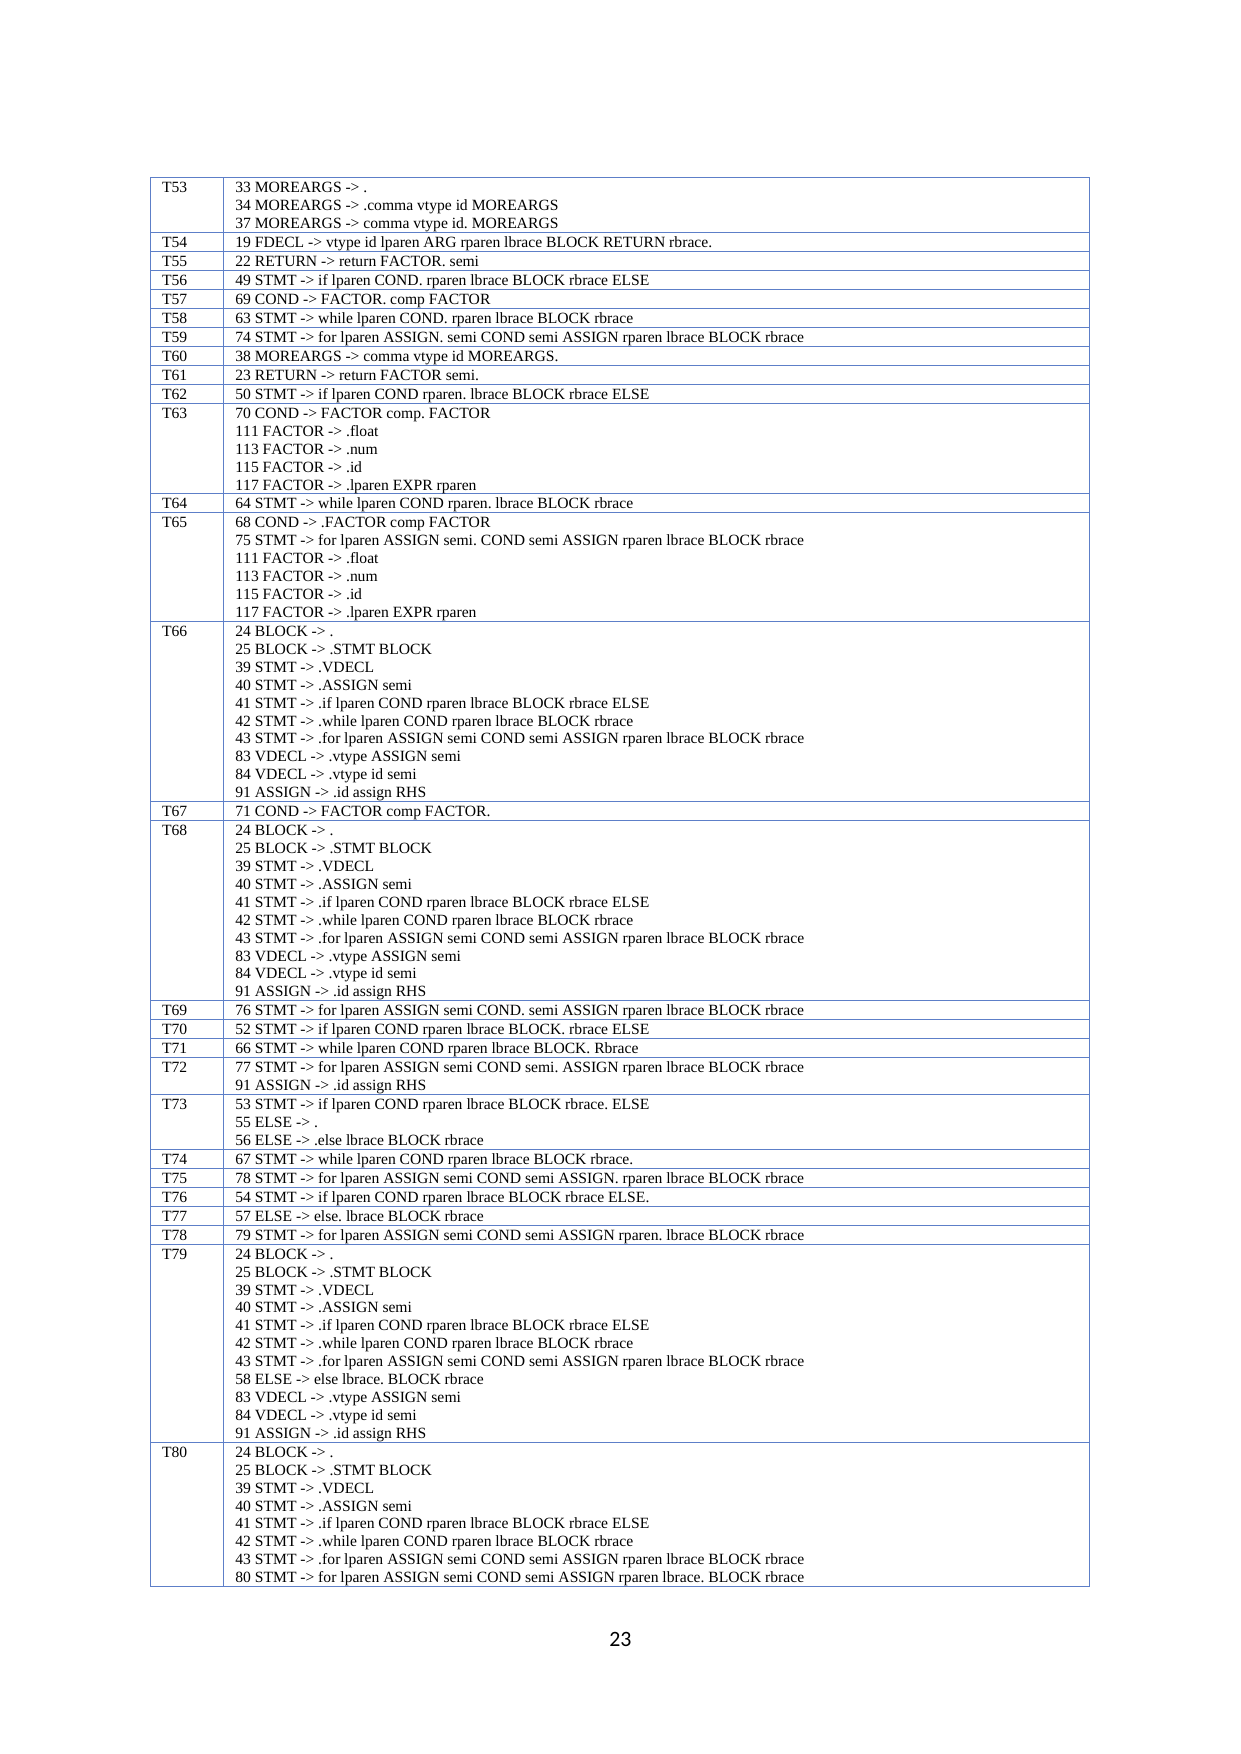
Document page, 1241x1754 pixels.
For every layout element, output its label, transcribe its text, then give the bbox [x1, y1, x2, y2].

table_cell T66 [151, 622, 223, 801]
table_cell 23 RETURN -> return FACTOR semi. [224, 366, 1089, 384]
table_cell 57 ELSE -> else. lbrace BLOCK rbrace [224, 1207, 1089, 1224]
table_cell T67 [151, 802, 223, 820]
table_cell T69 [151, 1001, 223, 1019]
table_cell T60 [151, 347, 223, 365]
table_cell T63 [151, 404, 223, 493]
table_cell T54 [151, 233, 223, 251]
table_cell 24 BLOCK -> . 25 BLOCK -> .STMT BLOCK 39 STMT -> .VDECL 40 STMT -> .ASSIGN semi 41 STMT -> .if lparen COND rparen lbrace BLOCK rbrace ELSE 42 STMT -> .while lparen COND rparen lbrace BLOCK rbrace 43 STMT -> .for lparen ASSIGN semi COND semi ASSIGN rparen lbrace BLOCK rbrace 83 VDECL -> .vtype ASSIGN semi 84 VDECL -> .vtype id semi 91 ASSIGN -> .id assign RHS [224, 622, 1089, 801]
table_cell 49 STMT -> if lparen COND. rparen lbrace BLOCK rbrace ELSE [224, 271, 1089, 289]
table_cell 70 COND -> FACTOR comp. FACTOR 111 FACTOR -> .float 113 FACTOR -> .num 115 FACTOR -> .id 117 FACTOR -> .lparen EXPR rparen [224, 404, 1089, 493]
table_cell 33 MOREARGS -> . 34 MOREARGS -> .comma vtype id MOREARGS 37 MOREARGS -> comma vtype id. MOREARGS [224, 178, 1089, 232]
table_cell 77 STMT -> for lparen ASSIGN semi COND semi. ASSIGN rparen lbrace BLOCK rbrace 91 ASSIGN -> .id assign RHS [224, 1058, 1089, 1094]
table_cell T74 [151, 1150, 223, 1168]
table_cell 66 STMT -> while lparen COND rparen lbrace BLOCK. Rbrace [224, 1039, 1089, 1057]
table_cell T78 [151, 1226, 223, 1243]
table_cell 24 BLOCK -> . 25 BLOCK -> .STMT BLOCK 39 STMT -> .VDECL 40 STMT -> .ASSIGN semi 41 STMT -> .if lparen COND rparen lbrace BLOCK rbrace ELSE 42 STMT -> .while lparen COND rparen lbrace BLOCK rbrace 43 STMT -> .for lparen ASSIGN semi COND semi ASSIGN rparen lbrace BLOCK rbrace 58 ELSE -> else lbrace. BLOCK rbrace 83 VDECL -> .vtype ASSIGN semi 84 VDECL -> .vtype id semi 91 ASSIGN -> .id assign RHS [224, 1245, 1089, 1442]
table_cell T71 [151, 1039, 223, 1057]
table_cell 67 STMT -> while lparen COND rparen lbrace BLOCK rbrace. [224, 1150, 1089, 1168]
table_cell T62 [151, 385, 223, 403]
table_cell 53 STMT -> if lparen COND rparen lbrace BLOCK rbrace. ELSE 55 ELSE -> . 56 ELSE -> .else lbrace BLOCK rbrace [224, 1095, 1089, 1149]
table_cell 63 STMT -> while lparen COND. rparen lbrace BLOCK rbrace [224, 309, 1089, 327]
table_cell T70 [151, 1020, 223, 1038]
table_cell 38 MOREARGS -> comma vtype id MOREARGS. [224, 347, 1089, 365]
table_cell T72 [151, 1058, 223, 1094]
table_cell 64 STMT -> while lparen COND rparen. lbrace BLOCK rbrace [224, 494, 1089, 512]
table_cell 19 FDECL -> vtype id lparen ARG rparen lbrace BLOCK RETURN rbrace. [224, 233, 1089, 251]
table_cell T65 [151, 513, 223, 621]
table_cell 71 COND -> FACTOR comp FACTOR. [224, 802, 1089, 820]
table_cell T77 [151, 1207, 223, 1224]
table_cell 50 STMT -> if lparen COND rparen. lbrace BLOCK rbrace ELSE [224, 385, 1089, 403]
table_cell T80 [151, 1443, 223, 1586]
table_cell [224, 1443, 1089, 1586]
table_cell 76 STMT -> for lparen ASSIGN semi COND. semi ASSIGN rparen lbrace BLOCK rbrace [224, 1001, 1089, 1019]
table_cell T64 [151, 494, 223, 512]
table_cell T58 [151, 309, 223, 327]
table_cell 68 COND -> .FACTOR comp FACTOR 75 STMT -> for lparen ASSIGN semi. COND semi ASSIGN rparen lbrace BLOCK rbrace 111 FACTOR -> .float 113 FACTOR -> .num 115 FACTOR -> .id 117 FACTOR -> .lparen EXPR rparen [224, 513, 1089, 621]
table_cell T76 [151, 1188, 223, 1206]
table_cell 69 COND -> FACTOR. comp FACTOR [224, 290, 1089, 308]
table_cell T68 [151, 821, 223, 1000]
table_cell T53 [151, 178, 223, 232]
table_cell 24 BLOCK -> . 25 BLOCK -> .STMT BLOCK 39 STMT -> .VDECL 40 STMT -> .ASSIGN semi 41 STMT -> .if lparen COND rparen lbrace BLOCK rbrace ELSE 42 STMT -> .while lparen COND rparen lbrace BLOCK rbrace 43 STMT -> .for lparen ASSIGN semi COND semi ASSIGN rparen lbrace BLOCK rbrace 83 VDECL -> .vtype ASSIGN semi 84 VDECL -> .vtype id semi 91 ASSIGN -> .id assign RHS [224, 821, 1089, 1000]
table_cell 54 STMT -> if lparen COND rparen lbrace BLOCK rbrace ELSE. [224, 1188, 1089, 1206]
table_cell T55 [151, 252, 223, 270]
table_cell 22 RETURN -> return FACTOR. semi [224, 252, 1089, 270]
table_cell T61 [151, 366, 223, 384]
table_cell T75 [151, 1169, 223, 1187]
table_cell T56 [151, 271, 223, 289]
table_cell T73 [151, 1095, 223, 1149]
table_cell 52 STMT -> if lparen COND rparen lbrace BLOCK. rbrace ELSE [224, 1020, 1089, 1038]
table_cell 78 STMT -> for lparen ASSIGN semi COND semi ASSIGN. rparen lbrace BLOCK rbrace [224, 1169, 1089, 1187]
table_cell 79 STMT -> for lparen ASSIGN semi COND semi ASSIGN rparen. lbrace BLOCK rbrace [224, 1226, 1089, 1243]
table_cell T79 [151, 1245, 223, 1442]
table_cell T59 [151, 328, 223, 346]
table_cell 74 STMT -> for lparen ASSIGN. semi COND semi ASSIGN rparen lbrace BLOCK rbrace [224, 328, 1089, 346]
table_cell T57 [151, 290, 223, 308]
